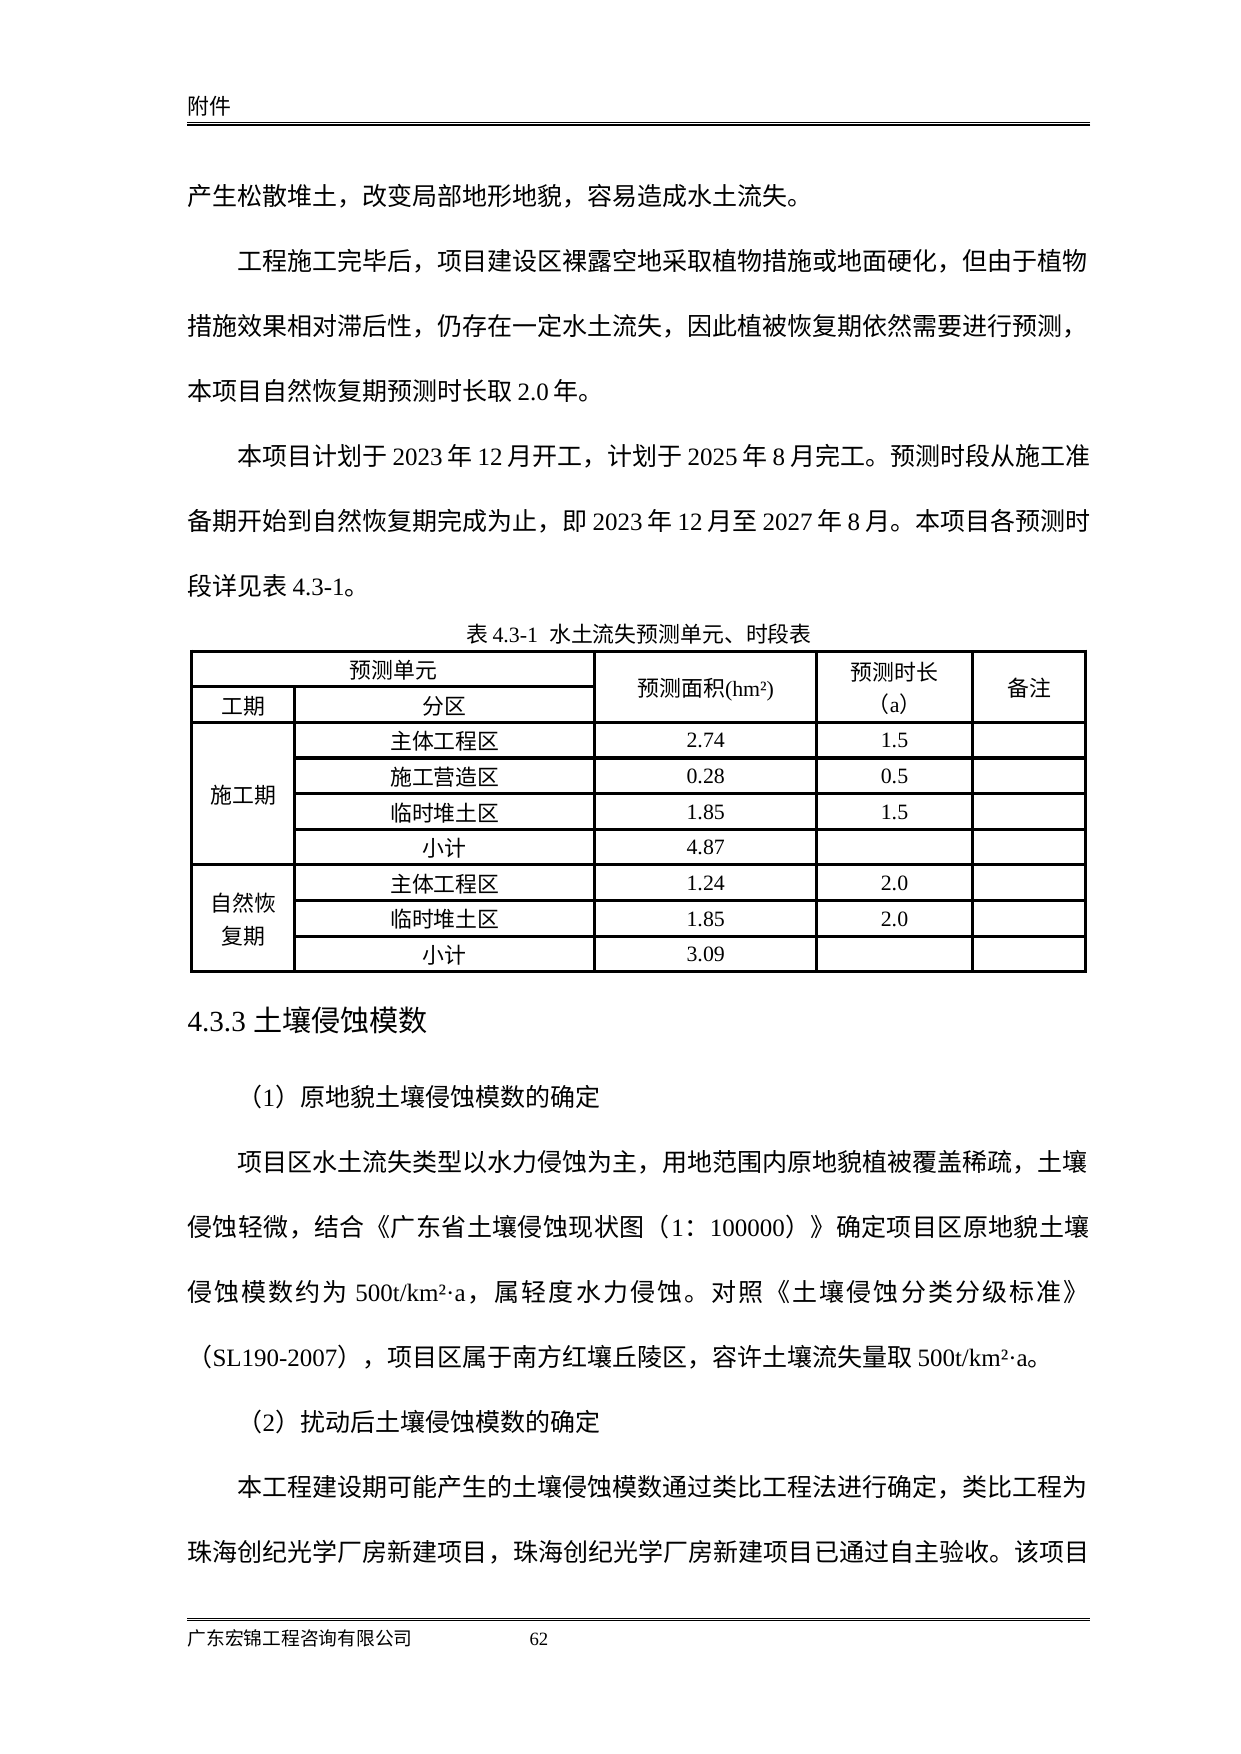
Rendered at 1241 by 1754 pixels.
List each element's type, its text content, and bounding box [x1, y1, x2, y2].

text 项目区水土流失类型以水力侵蚀为主，用地范围内原地貌植被覆盖稀疏，土壤侵蚀轻微，结合《广东省土壤侵蚀现状图（1：100000）》确定项目区原地貌土壤侵蚀模数约为500t/km²·a，属轻度水力侵蚀。对照《土壤侵蚀分类分级标准》（SL190-2007），项目区属于南方红壤丘陵区，容许土壤流失量取500t/km²·a。 [187, 1128, 1090, 1388]
table_cell 小计 [296, 831, 593, 863]
table_cell 2.74 [596, 724, 815, 756]
table_cell 0.28 [596, 760, 815, 792]
table_cell [974, 902, 1084, 934]
text 本项目计划于2023年12月开工，计划于2025年8月完工。预测时段从施工准备期开始到自然恢复期完成为止，即2023年12月至2027年8月。本项目各预测时段详见表4.3-1。 [187, 422, 1090, 617]
table_cell 主体工程区 [296, 724, 593, 756]
table_cell [818, 938, 971, 970]
table_header 备注 [974, 653, 1084, 721]
table_cell [974, 760, 1084, 792]
subtitle 4.3.3 土壤侵蚀模数 [187, 986, 1090, 1051]
table_cell 临时堆土区 [296, 902, 593, 934]
text 工程施工完毕后，项目建设区裸露空地采取植物措施或地面硬化，但由于植物措施效果相对滞后性，仍存在一定水土流失，因此植被恢复期依然需要进行预测，本项目自然恢复期预测时长取2.0年。 [187, 227, 1090, 422]
table_cell [974, 724, 1084, 756]
table_cell 2.0 [818, 866, 971, 899]
table_cell [974, 866, 1084, 899]
table_cell [974, 938, 1084, 970]
table_cell 施工营造区 [296, 760, 593, 792]
table_cell 施工期 [193, 724, 293, 863]
table_cell 1.5 [818, 724, 971, 756]
table_cell [974, 831, 1084, 863]
table_cell 1.85 [596, 795, 815, 828]
table_cell 工期 [193, 688, 293, 721]
table_cell 主体工程区 [296, 866, 593, 899]
table_header 预测单元 [193, 653, 593, 685]
text （1）原地貌土壤侵蚀模数的确定 [187, 1063, 1090, 1128]
text 表4.3-1 水土流失预测单元、时段表 [187, 617, 1090, 649]
table_cell 2.0 [818, 902, 971, 934]
table_cell 3.09 [596, 938, 815, 970]
table_cell 小计 [296, 938, 593, 970]
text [187, 162, 1090, 227]
table_header 预测时长（a） [818, 653, 971, 721]
table_header 预测面积(hm²) [596, 653, 815, 721]
text （2）扰动后土壤侵蚀模数的确定 [187, 1388, 1090, 1453]
table_cell 1.85 [596, 902, 815, 934]
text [187, 1453, 1090, 1583]
table_cell 4.87 [596, 831, 815, 863]
table_cell 1.5 [818, 795, 971, 828]
table_cell 自然恢复期 [193, 866, 293, 970]
table_cell [818, 831, 971, 863]
table_cell 分区 [296, 688, 593, 721]
table_cell 1.24 [596, 866, 815, 899]
table_cell 临时堆土区 [296, 795, 593, 828]
table_cell [974, 795, 1084, 828]
table_cell 0.5 [818, 760, 971, 792]
